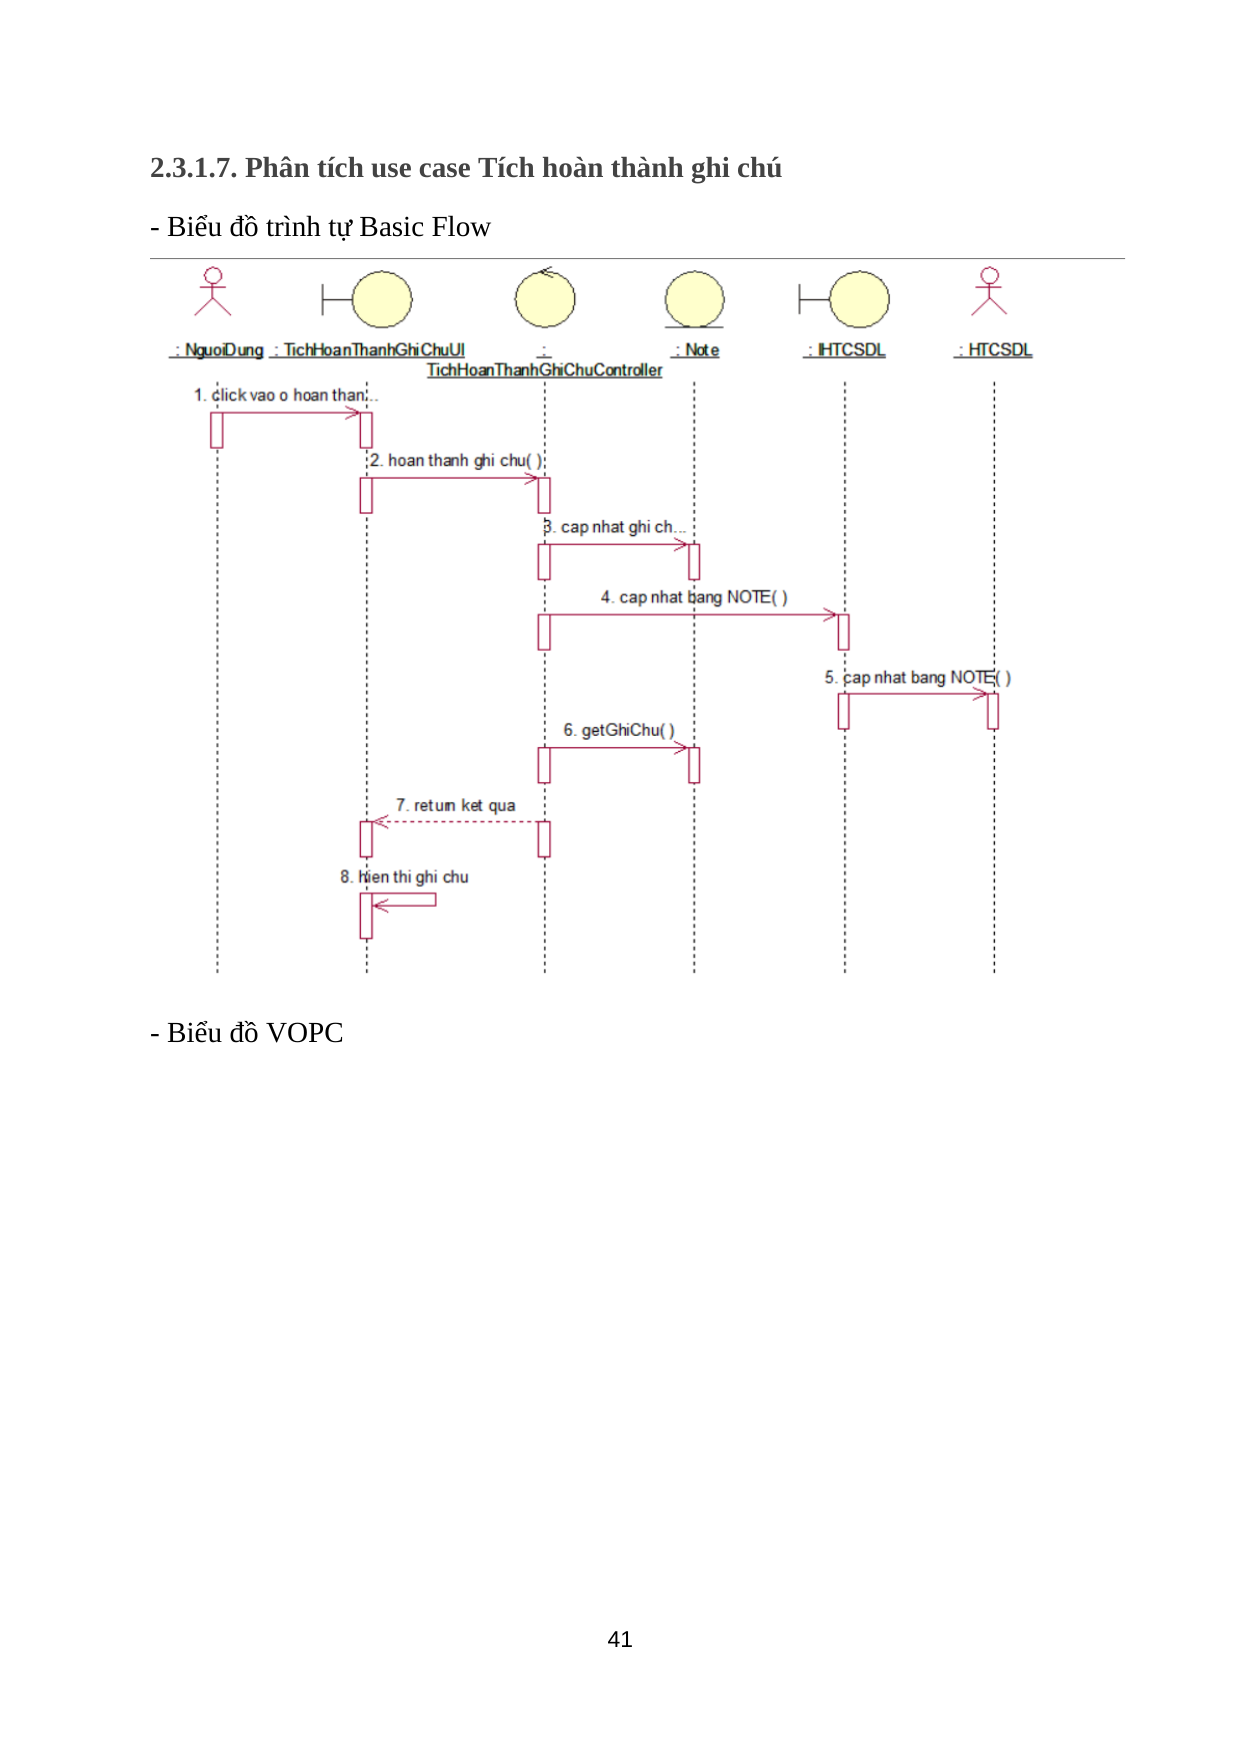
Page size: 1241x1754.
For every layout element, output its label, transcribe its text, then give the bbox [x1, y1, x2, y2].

picture [150, 258, 1125, 1003]
text - Biểu đồ VOPC [150, 1015, 1090, 1049]
text - Biểu đồ trình tự Basic Flow [150, 209, 1090, 242]
subtitle 2.3.1.7. Phân tích use case Tích hoàn thành ghi chú [150, 150, 1090, 183]
